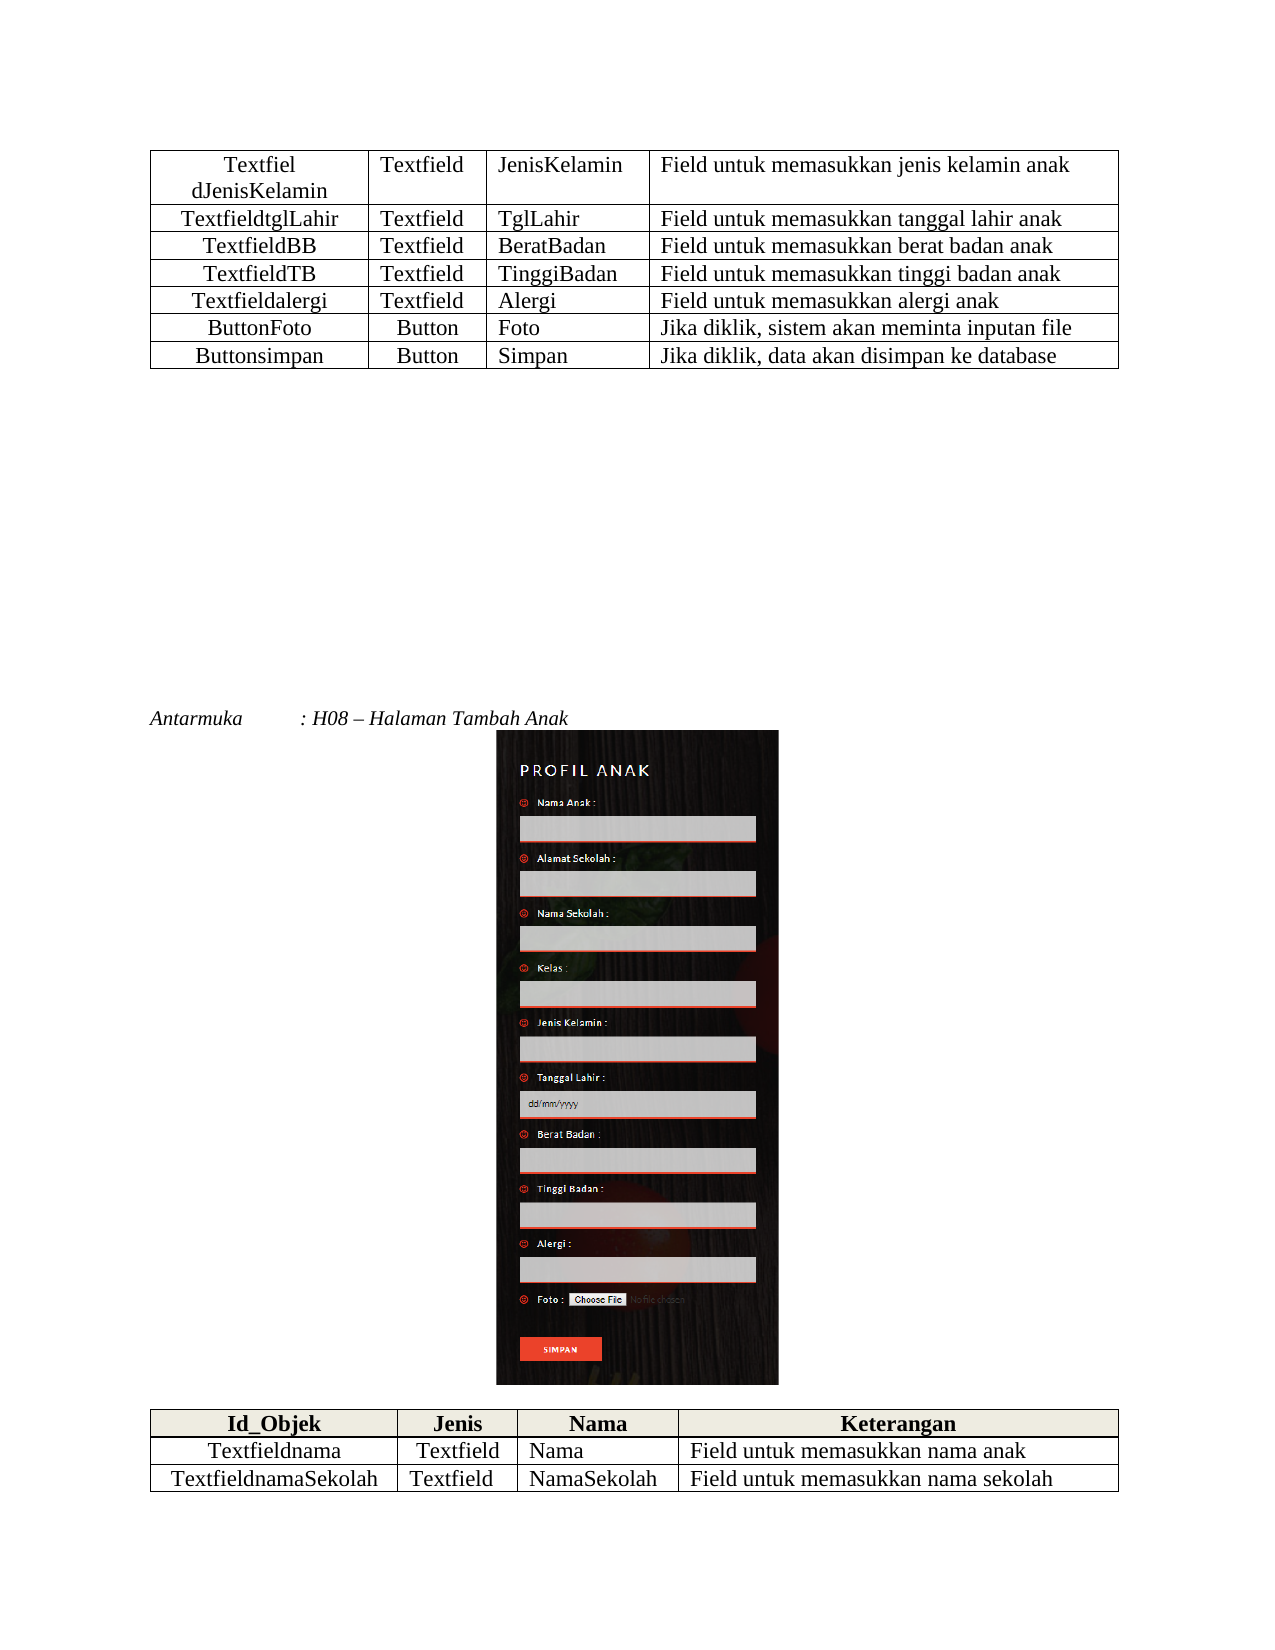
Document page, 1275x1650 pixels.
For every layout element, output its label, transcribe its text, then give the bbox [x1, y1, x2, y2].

picture [496, 730, 779, 1385]
table_cell NamaSekolah [518, 1465, 678, 1491]
table_header Nama [518, 1410, 678, 1436]
table_cell Button [369, 314, 486, 341]
table_cell Textfield [398, 1438, 517, 1464]
table_cell Field untuk memasukkan berat badan anak [650, 232, 1118, 258]
table_cell Field untuk memasukkan tanggal lahir anak [650, 205, 1118, 231]
table_cell Foto [487, 314, 649, 341]
table_cell Textfieldnama [151, 1438, 397, 1464]
table_cell Textfield [398, 1465, 517, 1491]
table_cell JenisKelamin [487, 151, 649, 204]
table_header Keterangan [679, 1410, 1118, 1436]
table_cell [151, 1465, 397, 1491]
table_cell Field untuk memasukkan jenis kelamin anak [650, 151, 1118, 204]
table_cell ButtonFoto [151, 314, 368, 341]
table_cell Buttonsimpan [151, 342, 368, 368]
table_header Id_Objek [151, 1410, 397, 1436]
table_cell Jika diklik, data akan disimpan ke database [650, 342, 1118, 368]
table_cell TextfieldJenisKelamin [151, 151, 368, 204]
table_cell Field untuk memasukkan tinggi badan anak [650, 260, 1118, 286]
table_cell Nama [518, 1438, 678, 1464]
table_cell TextfieldBB [151, 232, 368, 258]
table_cell TextfieldtglLahir [151, 205, 368, 231]
table_cell Alergi [487, 287, 649, 313]
table_cell TinggiBadan [487, 260, 649, 286]
table_cell BeratBadan [487, 232, 649, 258]
table_cell Field untuk memasukkan alergi anak [650, 287, 1118, 313]
table_cell Textfield [369, 232, 486, 258]
text Antarmuka : H08 – Halaman Tambah Anak [150, 706, 1125, 730]
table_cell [679, 1465, 1118, 1491]
table_cell Button [369, 342, 486, 368]
table_cell Field untuk memasukkan nama anak [679, 1438, 1118, 1464]
table_cell Textfield [369, 205, 486, 231]
table_header Jenis [398, 1410, 517, 1436]
table_cell Simpan [487, 342, 649, 368]
table_cell Textfield [369, 287, 486, 313]
table_cell Jika diklik, sistem akan meminta inputan file [650, 314, 1118, 341]
table_cell TglLahir [487, 205, 649, 231]
table_cell Textfield [369, 260, 486, 286]
table_cell TextfieldTB [151, 260, 368, 286]
table_cell Textfieldalergi [151, 287, 368, 313]
table_cell Textfield [369, 151, 486, 204]
